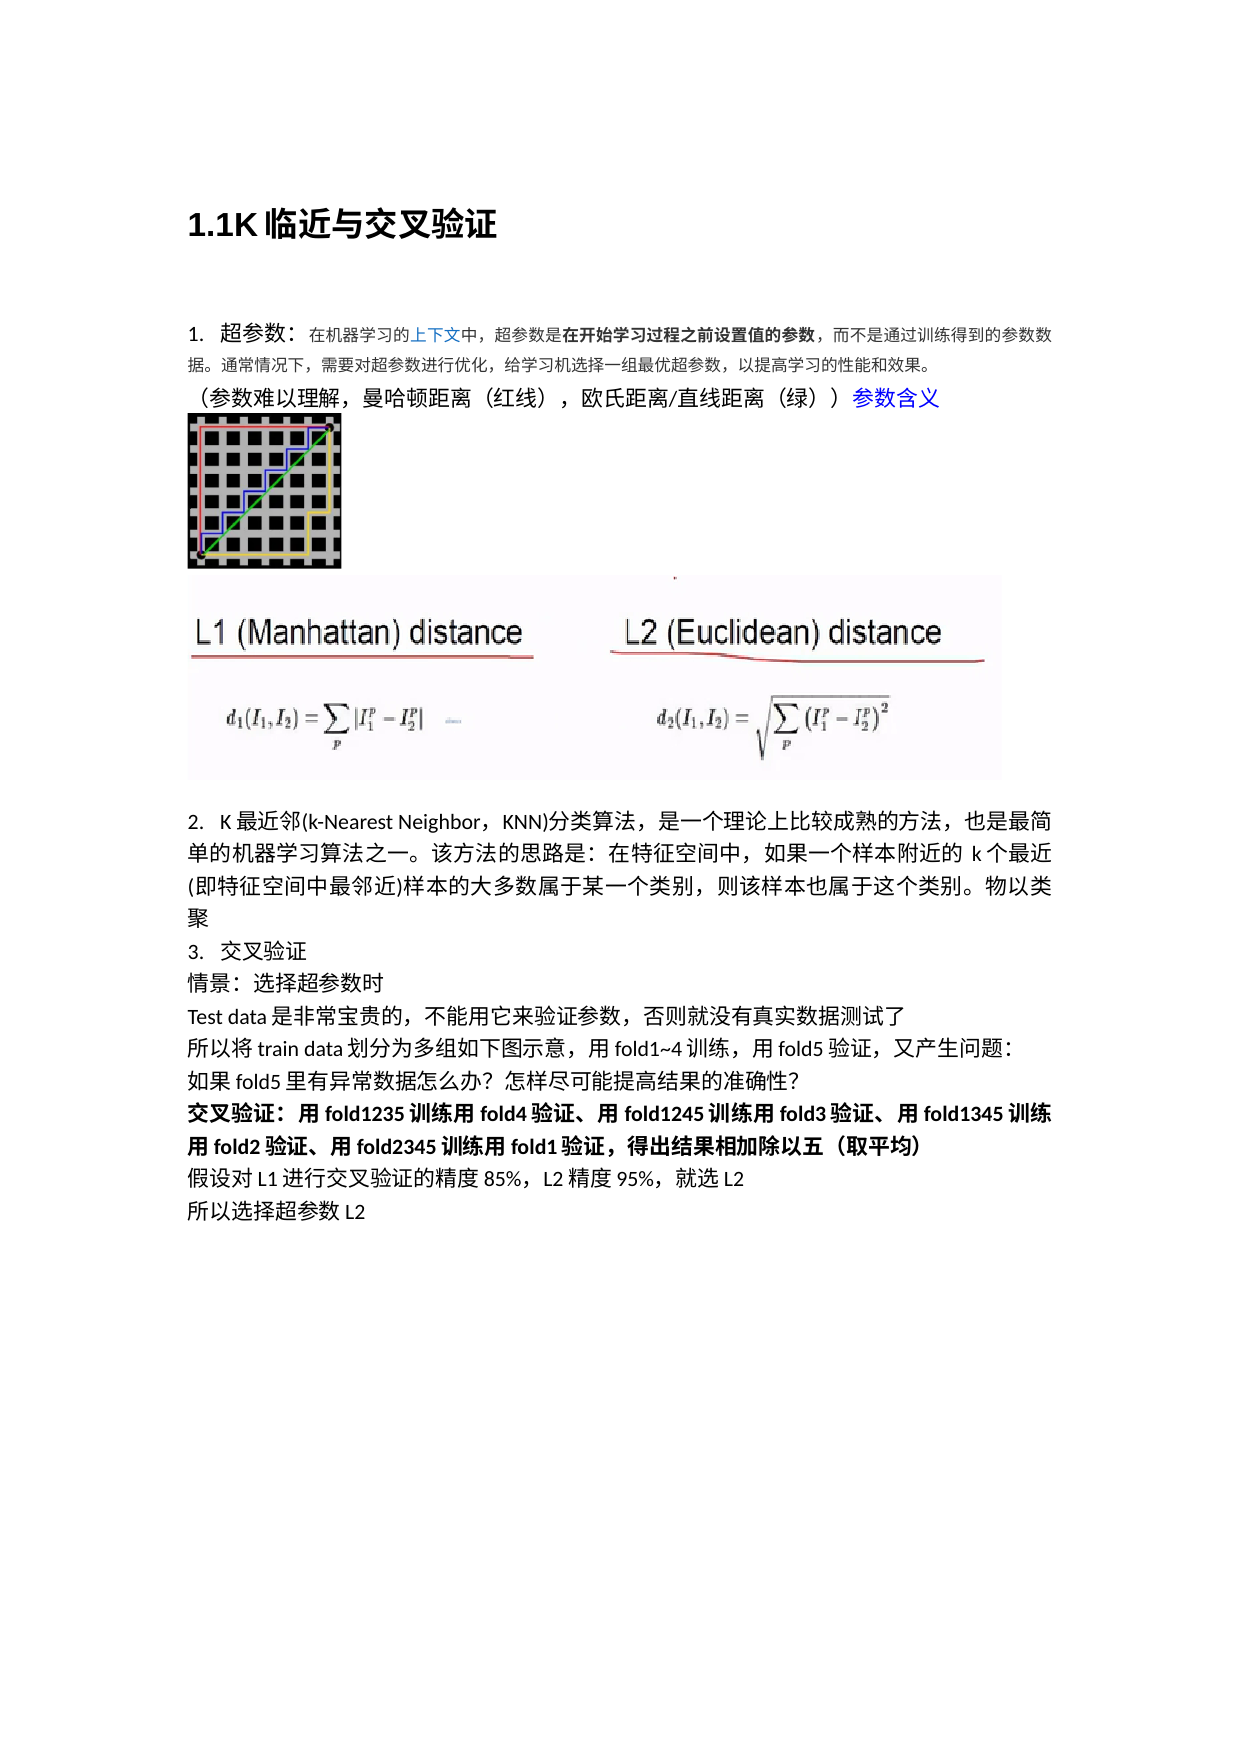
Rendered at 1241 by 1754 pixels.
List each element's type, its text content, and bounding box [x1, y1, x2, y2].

picture [187, 413, 342, 569]
list 如果fold5里有异常数据怎么办？怎样尽可能提高结果的准确性？ [187, 1063, 1053, 1096]
list 情景：选择超参数时 [187, 966, 1053, 998]
list K最近邻(k-Nearest Neighbor，KNN)分类算法，是一个理论上比较成熟的方法，也是最简单的机器学习算法之一。该方法的思路是：在特征空间中，如果一个样本附近的k个最近(即特征空间中最邻近)样本的大多数属于某一个类别，则该样本也属于这个类别。物以类聚 [187, 803, 1053, 933]
picture [187, 575, 1002, 780]
list 所以选择超参数L2 [187, 1193, 1053, 1226]
list Test data是非常宝贵的，不能用它来验证参数，否则就没有真实数据测试了 [187, 998, 1053, 1031]
subtitle 1.1K临近与交叉验证 [187, 189, 1053, 254]
list 超参数：在机器学习的上下文中，超参数是在开始学习过程之前设置值的参数，而不是通过训练得到的参数数据。通常情况下，需要对超参数进行优化，给学习机选择一组最优超参数，以提高学习的性能和效果。 [187, 316, 1053, 381]
list 所以将train data划分为多组如下图示意，用fold1~4训练，用fold5验证，又产生问题： [187, 1031, 1053, 1063]
list 交叉验证 [187, 933, 1053, 966]
list 假设对L1进行交叉验证的精度85%，L2精度95%，就选L2 [187, 1161, 1053, 1193]
list 交叉验证：用fold1235训练用fold4验证、用fold1245训练用fold3验证、用fold1345训练用fold2验证、用fold2345训练用fold1验证，得出结果相加除以五（取平均） [187, 1096, 1053, 1161]
list （参数难以理解，曼哈顿距离（红线），欧氏距离/直线距离（绿））参数含义 [187, 381, 1053, 413]
